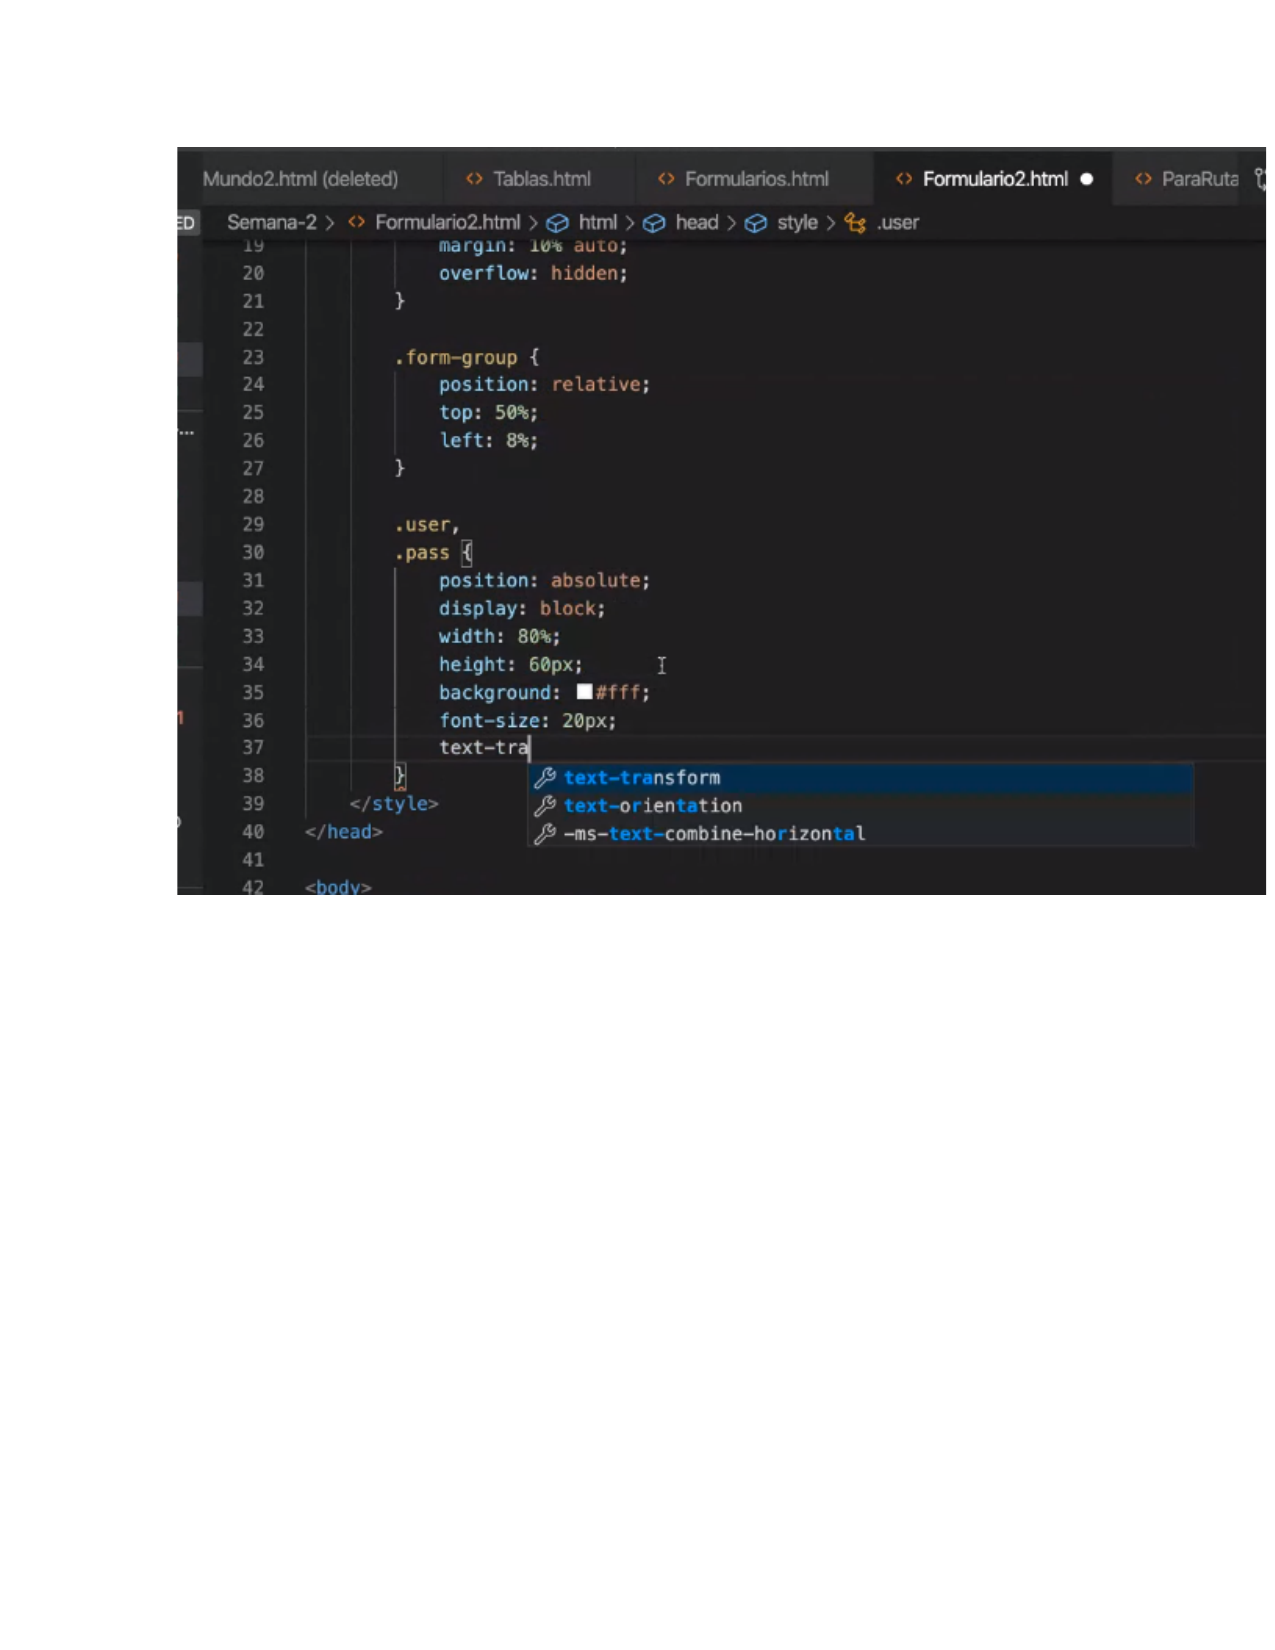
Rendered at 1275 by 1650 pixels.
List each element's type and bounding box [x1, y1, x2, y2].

picture [177, 147, 1267, 895]
